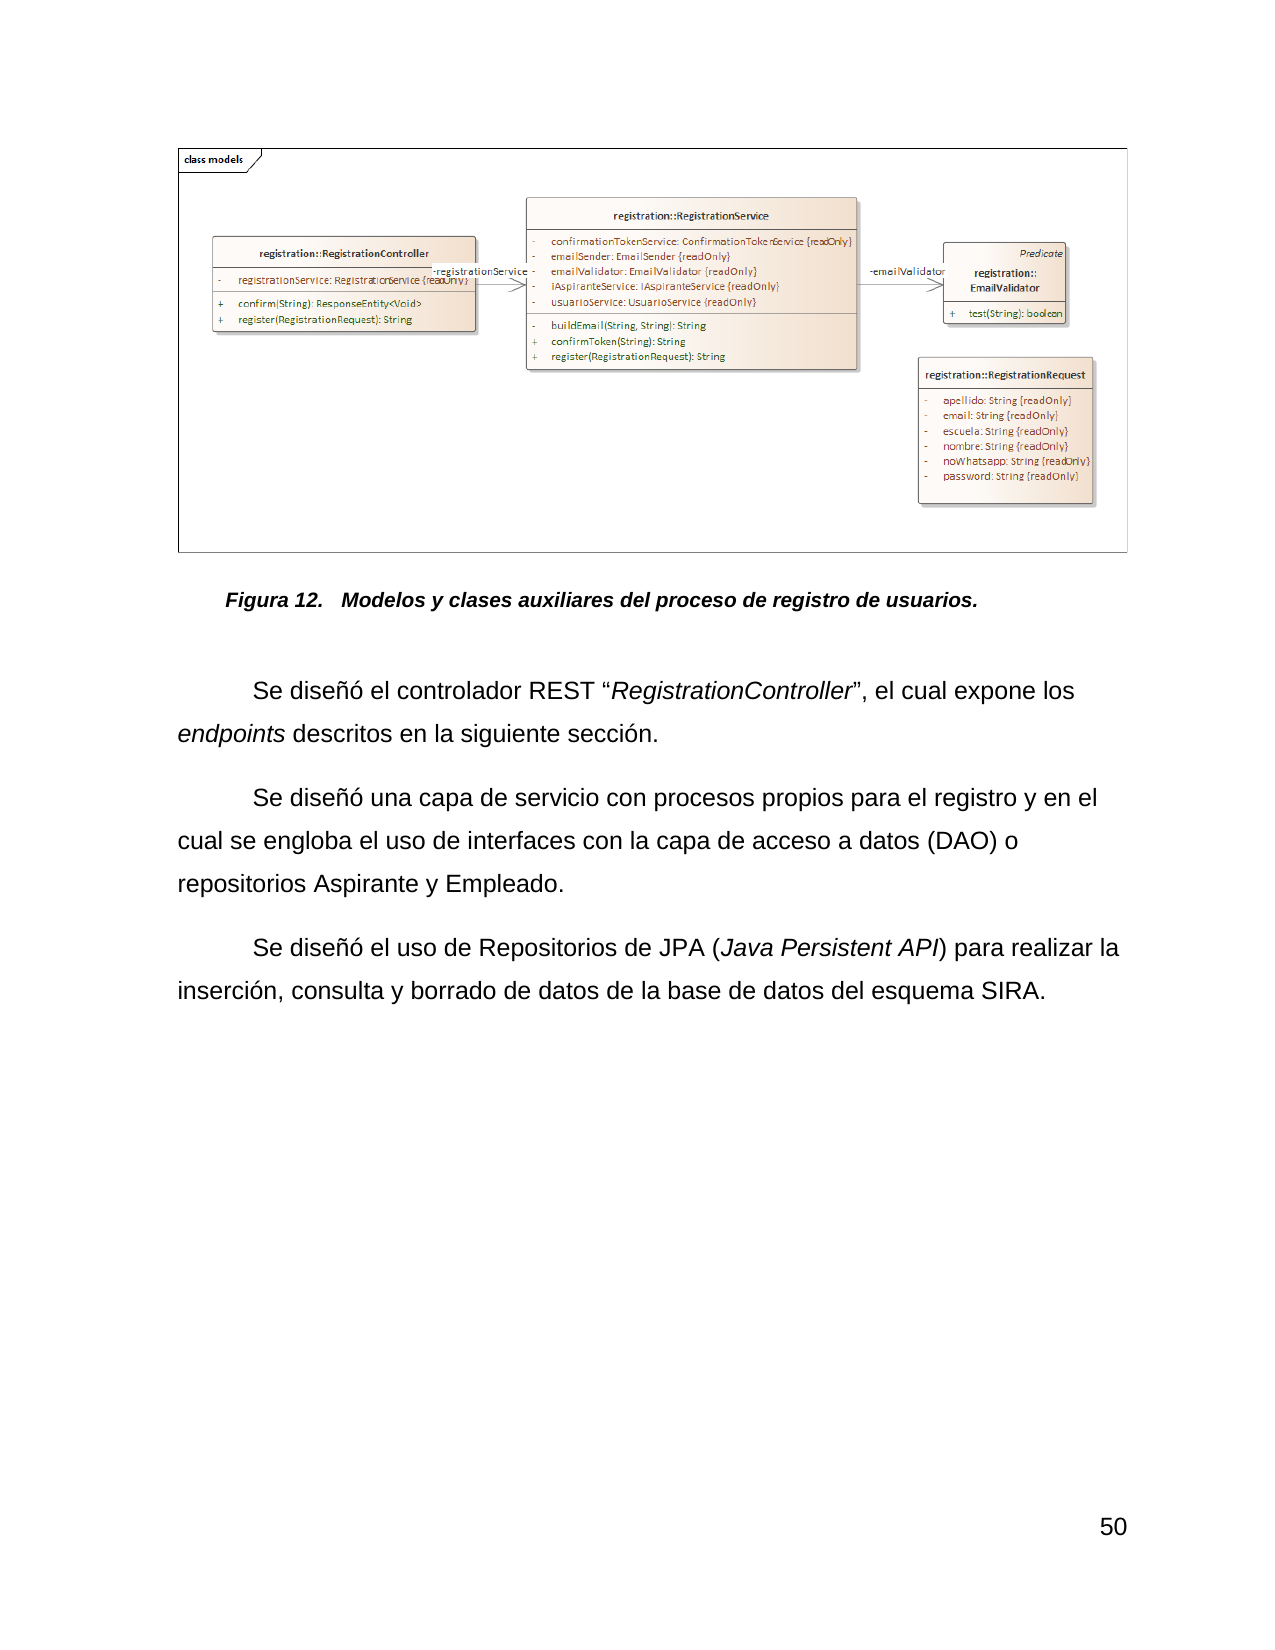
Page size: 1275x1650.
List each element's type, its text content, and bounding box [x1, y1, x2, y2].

text Se diseñó el controlador REST “RegistrationController”, el cual expone los endpoints descritos en la siguiente sección. [177, 676, 1127, 748]
text Se diseñó el uso de Repositorios de JPA (Java Persistent API) para realizar la inserción, consulta y borrado de datos de la base de datos del esquema SIRA. [177, 933, 1127, 1005]
picture [177, 147, 1128, 553]
text Modelos y clases auxiliares del proceso de registro de usuarios. [177, 588, 1127, 612]
text Se diseñó una capa de servicio con procesos propios para el registro y en el cual se engloba el uso de interfaces con la capa de acceso a datos (DAO) o repositorios Aspirante y Empleado. [177, 783, 1127, 898]
